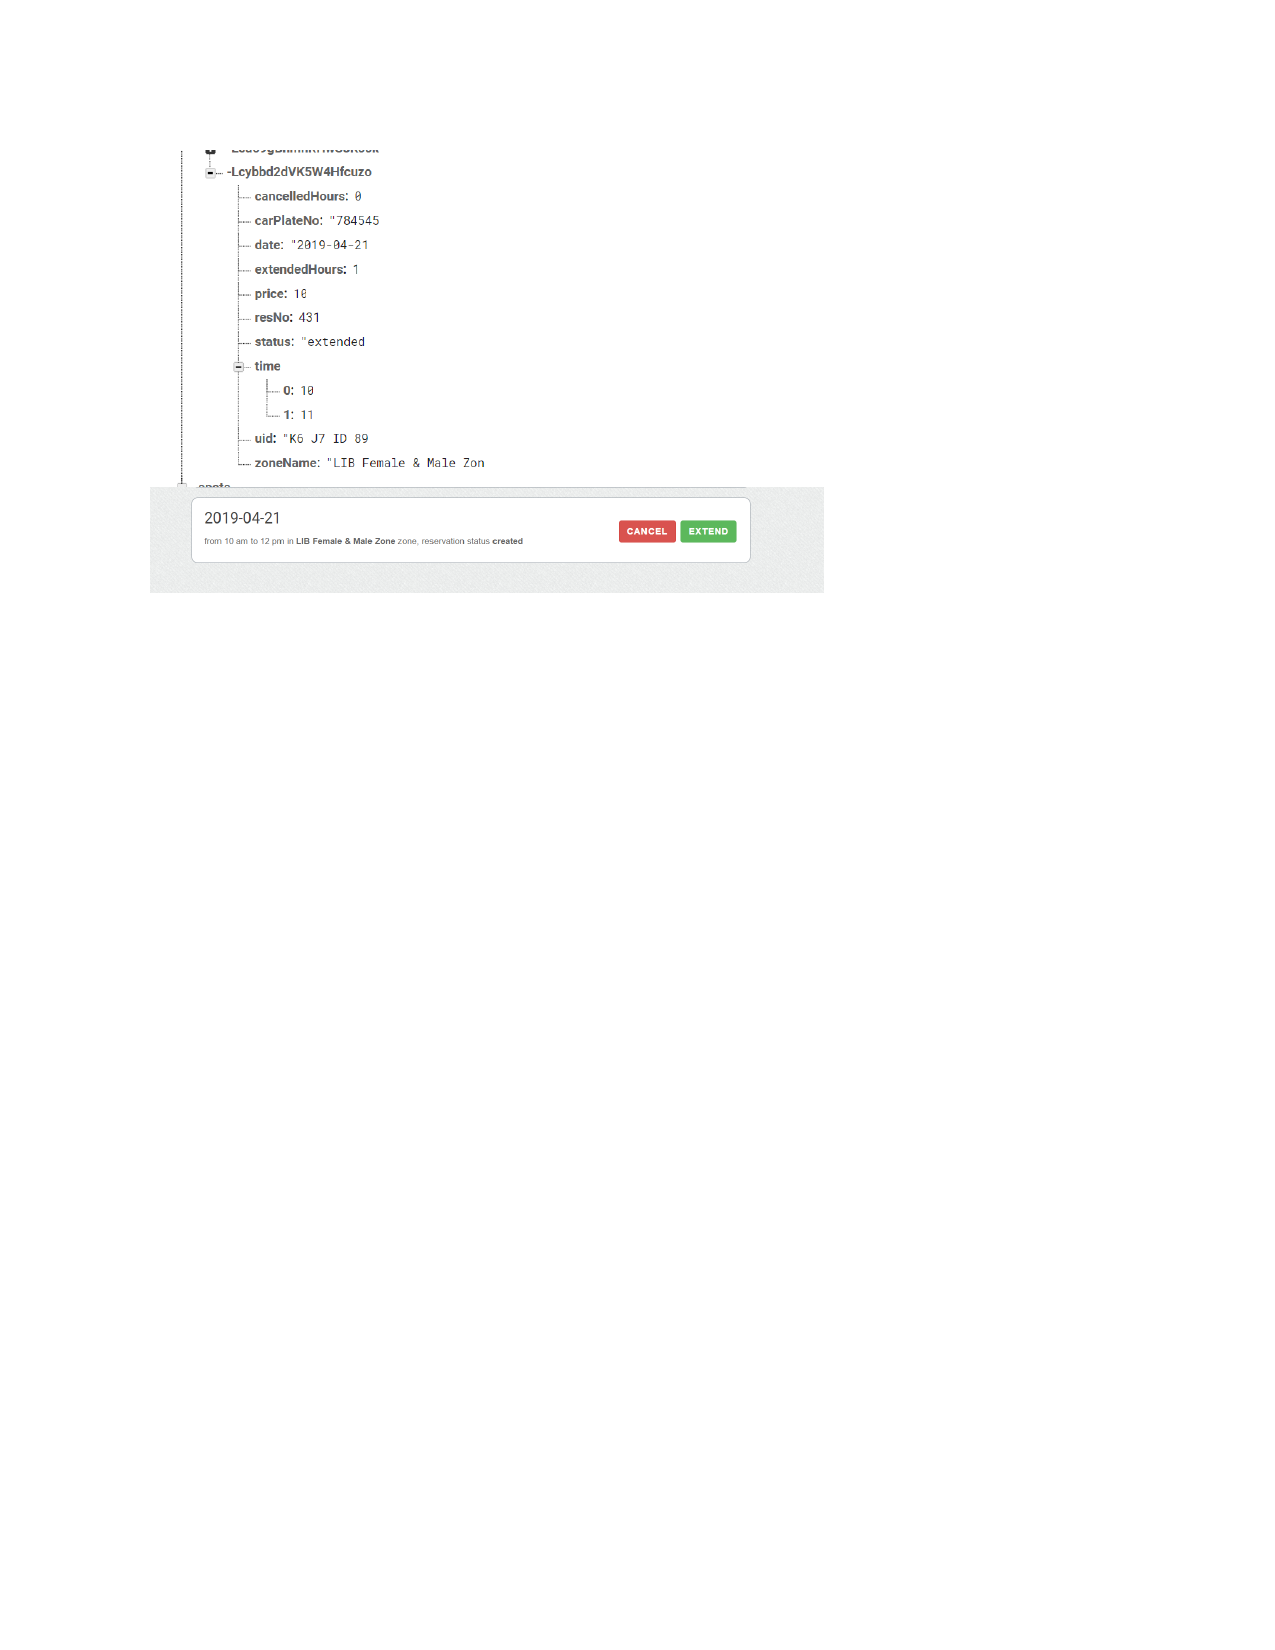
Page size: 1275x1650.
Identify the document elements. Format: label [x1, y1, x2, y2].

picture [150, 150, 824, 593]
